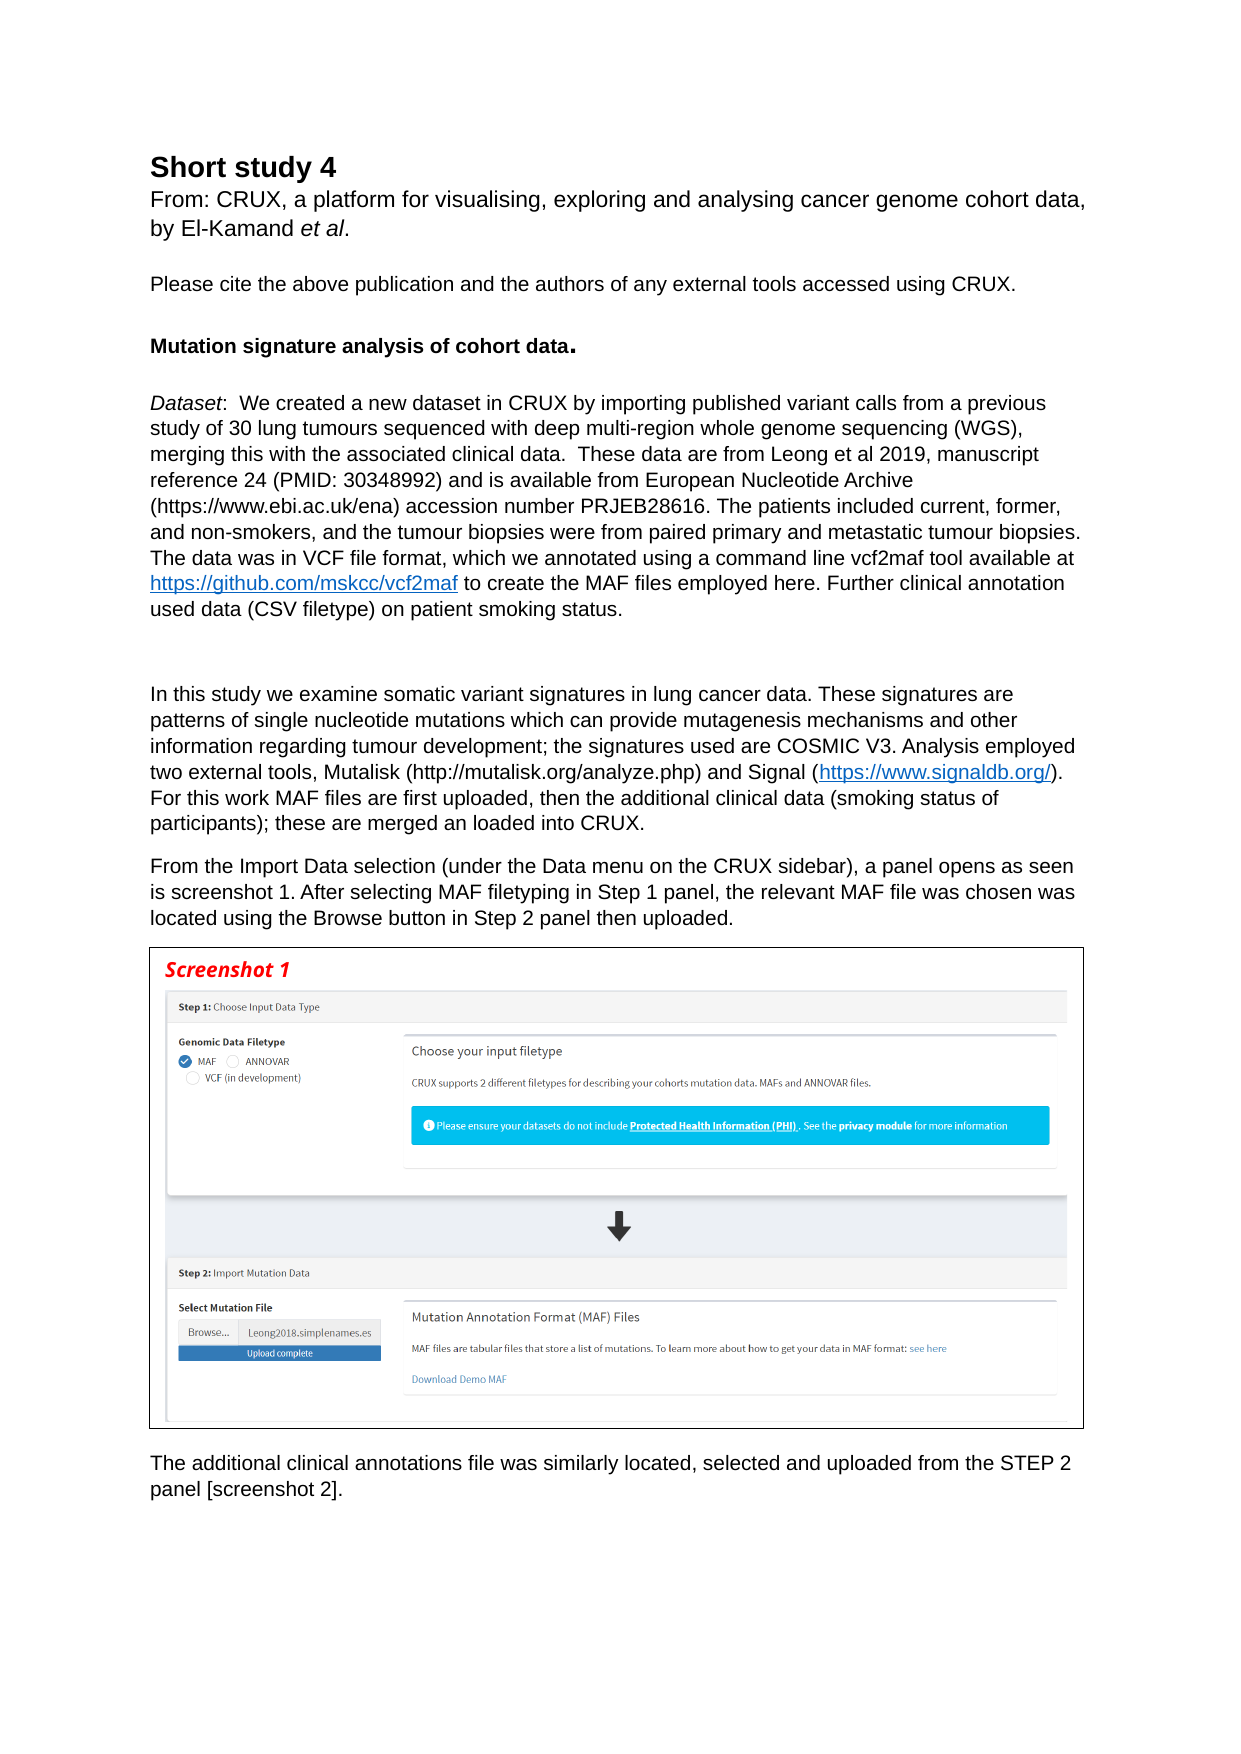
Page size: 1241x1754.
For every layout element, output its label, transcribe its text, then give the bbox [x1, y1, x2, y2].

text The additional clinical annotations file was similarly located, selected and uploaded from the STEP 2 panel [screenshot 2]. [150, 1451, 1090, 1501]
text Short study 4 [150, 150, 1090, 183]
text From the Import Data selection (under the Data menu on the CRUX sidebar), a panel opens as seen is screenshot 1. After selecting MAF filetyping in Step 1 panel, the relevant MAF file was chosen was located using the Browse button in Step 2 panel then uploaded. [150, 854, 1090, 929]
text From: CRUX, a platform for visualising, exploring and analysing cancer genome cohort data, by El-Kamand et al. [150, 186, 1090, 241]
text Dataset: We created a new dataset in CRUX by importing published variant calls from a previous study of 30 lung tumours sequenced with deep multi-region whole genome sequencing (WGS), merging this with the associated clinical data. These data are from Leong et al 2019, manuscript reference 24 (PMID: 30348992) and is available from European Nucleotide Archive (https://www.ebi.ac.uk/ena) accession number PRJEB28616. The patients included current, former, and non-smokers, and the tumour biopsies were from paired primary and metastatic tumour biopsies. The data was in VCF file format, which we annotated using a command line vcf2maf tool available at https://github.com/mskcc/vcf2maf to create the MAF files employed here. Further clinical annotation used data (CSV filetype) on patient smoking status. [150, 390, 1090, 621]
text Mutation signature analysis of cohort data. [150, 326, 1090, 359]
text In this study we examine somatic variant signatures in lung cancer data. These signatures are patterns of single nucleotide mutations which can provide mutagenesis mechanisms and other information regarding tumour development; the signatures used are COSMIC V3. Analysis employed two external tools, Mutalisk (http://mutalisk.org/analyze.php) and Signal (https://www.signaldb.org/). For this work MAF files are first uploaded, then the additional clinical data (smoking status of participants); these are merged an loaded into CRUX. [150, 682, 1090, 835]
picture [165, 990, 1068, 1422]
text Please cite the above publication and the authors of any external tools accessed using CRUX. [150, 271, 1090, 295]
